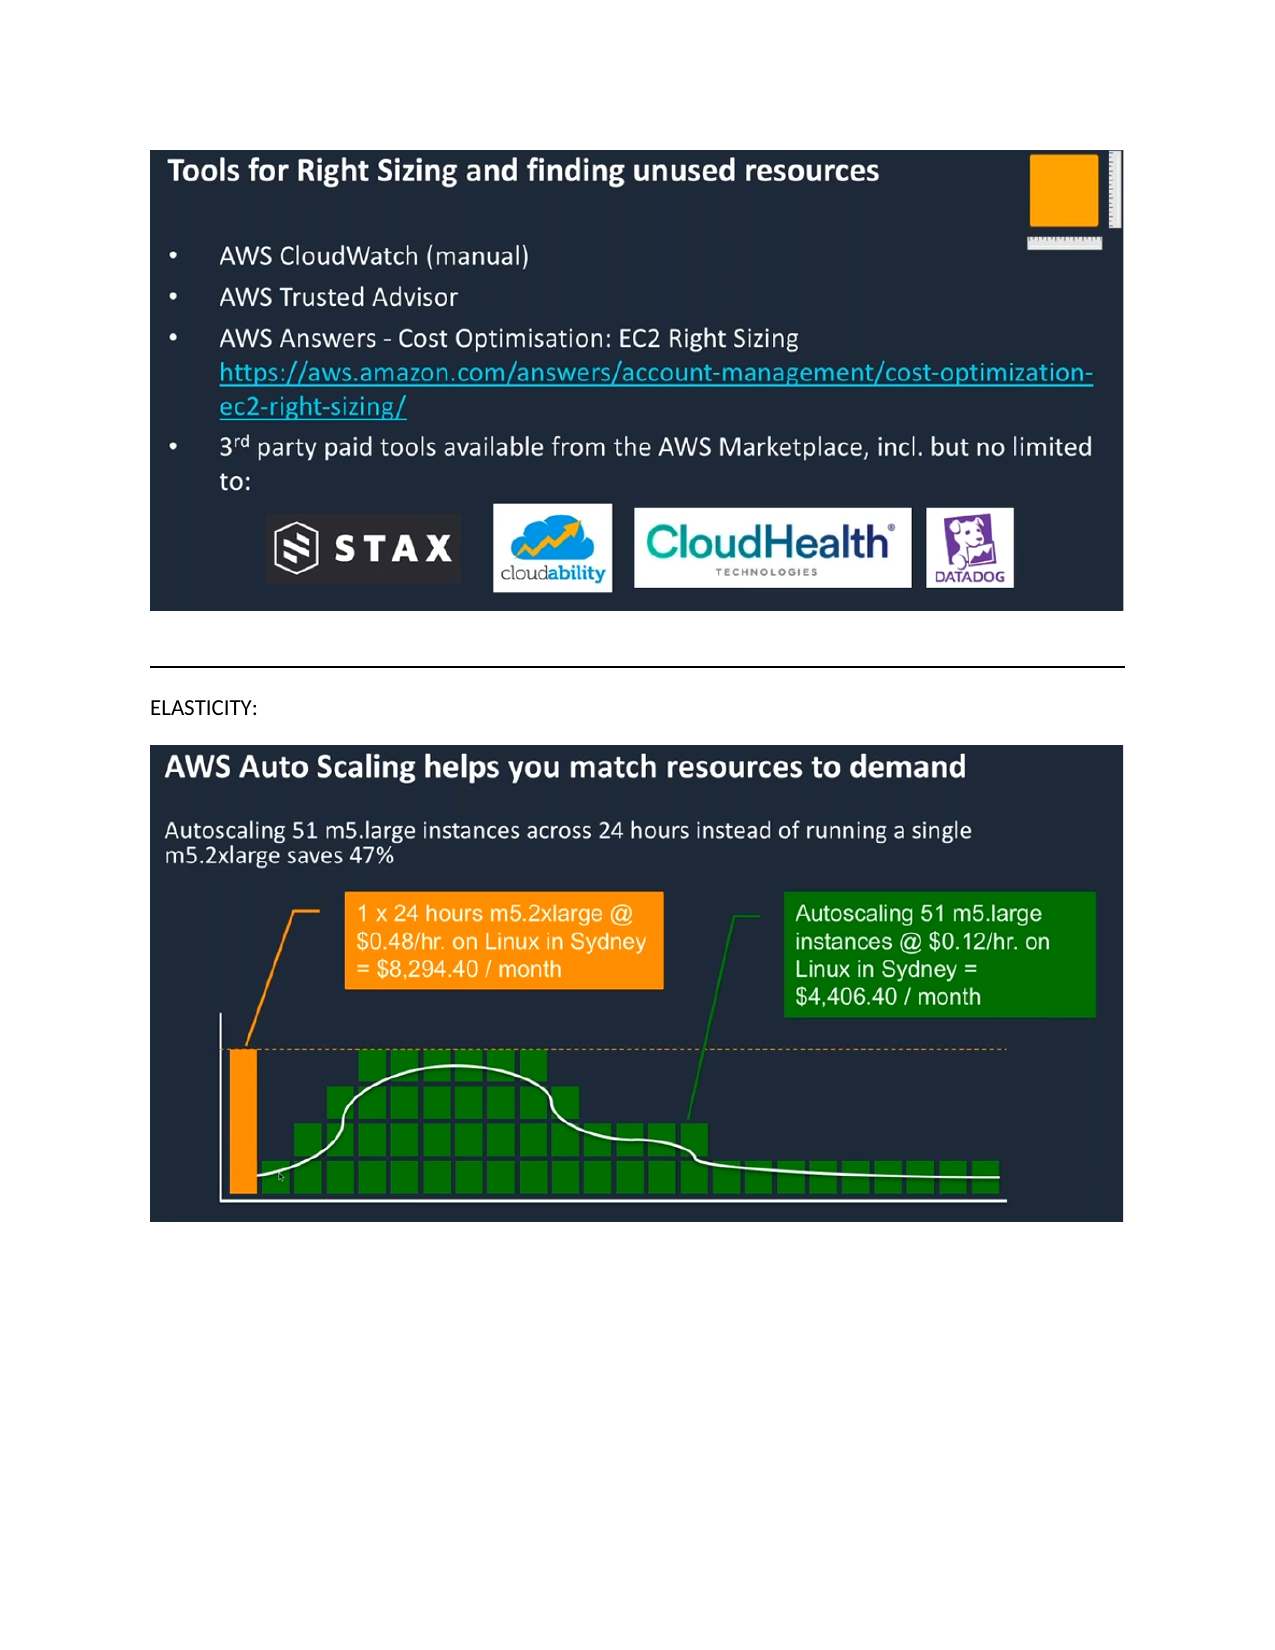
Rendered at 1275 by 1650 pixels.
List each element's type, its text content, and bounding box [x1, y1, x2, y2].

text ELASTICITY: [150, 693, 1125, 721]
picture [150, 745, 1124, 1222]
picture [150, 150, 1124, 611]
